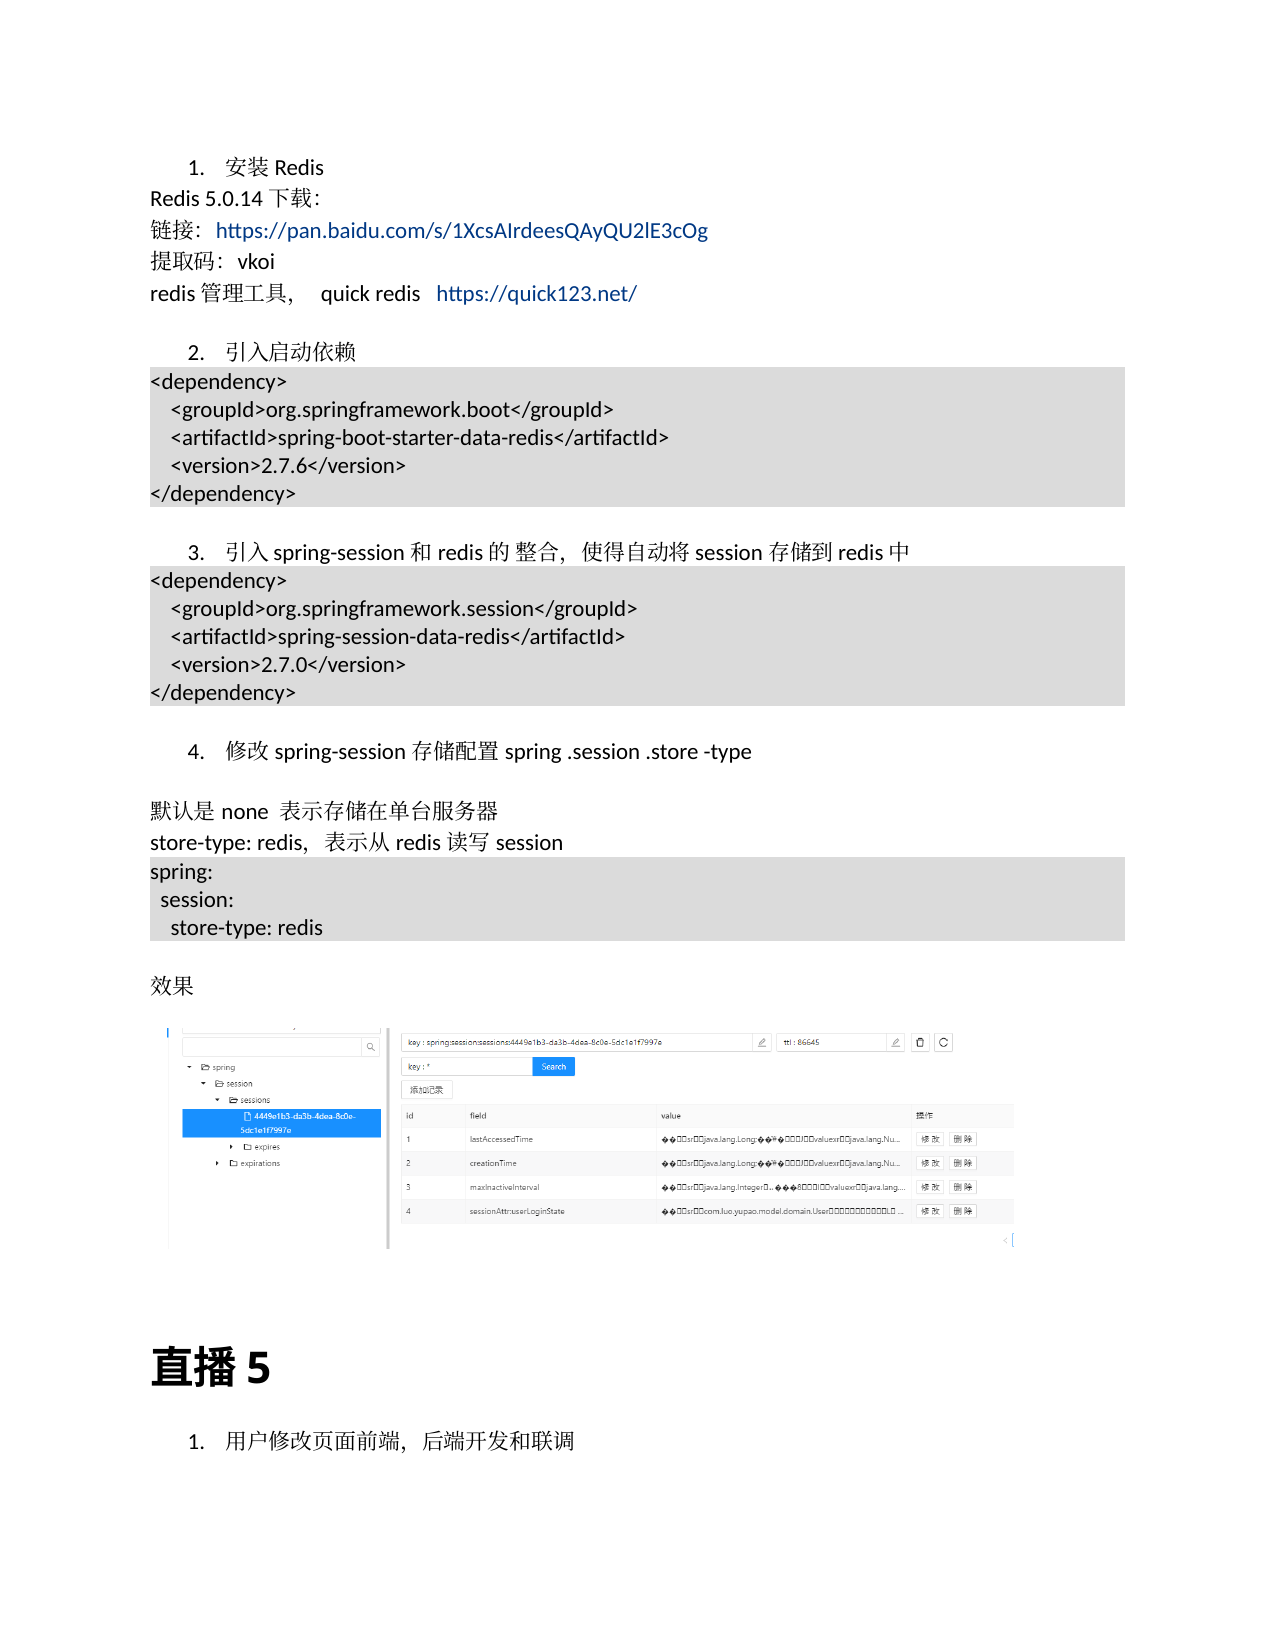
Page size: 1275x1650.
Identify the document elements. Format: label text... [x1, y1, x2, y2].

text <version>2.7.6</version> [150, 451, 1125, 479]
list 引入spring-session 和 redis 的 整合，使得自动将session 存储到redis中 [187, 535, 1125, 566]
list 修改 spring-session 存储配置 spring .session .store -type [187, 734, 1125, 766]
text 提取码：vkoi [150, 244, 1125, 276]
text <version>2.7.0</version> [150, 650, 1125, 678]
text 默认是 none 表示存储在单台服务器 [150, 794, 1125, 825]
text redis管理工具， quick redis https://quick123.net/ [150, 276, 1125, 307]
text </dependency> [150, 479, 1125, 507]
text 链接：https://pan.baidu.com/s/1XcsAIrdeesQAyQU2lE3cOg [150, 213, 1125, 244]
list 安装 Redis [187, 150, 1125, 181]
picture [150, 1028, 1014, 1249]
list 引入启动依赖 [187, 335, 1125, 367]
text <groupId>org.springframework.session</groupId> [150, 594, 1125, 622]
text 效果 [150, 969, 1125, 1000]
text store-type: redis [150, 913, 1125, 941]
text spring: [150, 857, 1125, 885]
list 用户修改页面前端，后端开发和联调 [187, 1424, 1125, 1455]
text <artifactId>spring-session-data-redis</artifactId> [150, 622, 1125, 650]
text store-type: redis，表示从 redis 读写 session [150, 825, 1125, 857]
text <groupId>org.springframework.boot</groupId> [150, 395, 1125, 423]
text </dependency> [150, 678, 1125, 706]
text session: [150, 885, 1125, 913]
text <artifactId>spring-boot-starter-data-redis</artifactId> [150, 423, 1125, 451]
text <dependency> [150, 566, 1125, 594]
text <dependency> [150, 367, 1125, 395]
text Redis 5.0.14 下载： [150, 181, 1125, 213]
